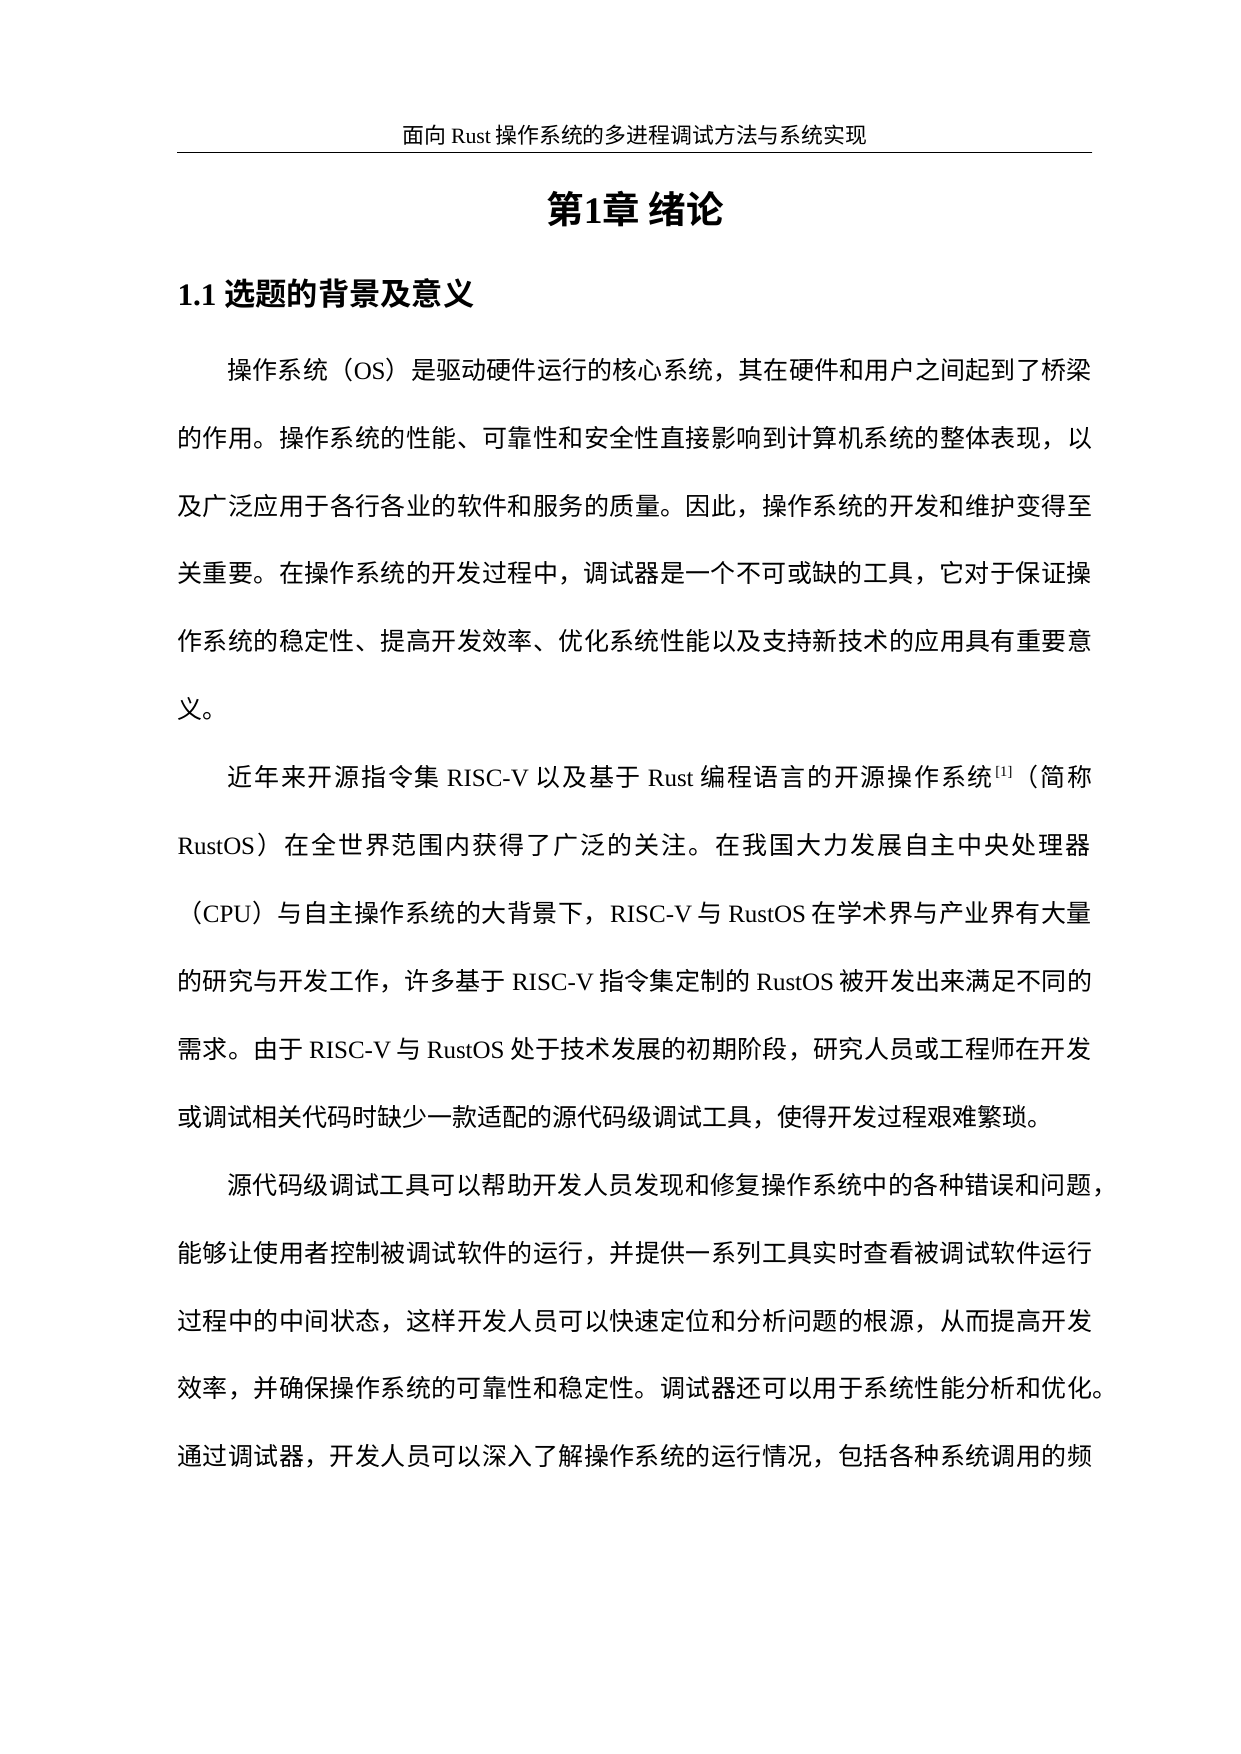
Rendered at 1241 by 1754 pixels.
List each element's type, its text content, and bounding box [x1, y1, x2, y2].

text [177, 1149, 1092, 1489]
subtitle 选题的背景及意义 [177, 258, 1092, 326]
text 近年来开源指令集RISC-V以及基于Rust编程语言的开源操作系统（简称RustOS）在全世界范围内获得了广泛的关注。在我国大力发展自主中央处理器（CPU）与自主操作系统的大背景下，RISC-V与RustOS在学术界与产业界有大量的研究与开发工作，许多基于RISC-V指令集定制的RustOS被开发出来满足不同的需求。由于RISC-V与RustOS处于技术发展的初期阶段，研究人员或工程师在开发或调试相关代码时缺少一款适配的源代码级调试工具，使得开发过程艰难繁琐。 [177, 742, 1092, 1149]
subtitle 绪论 [177, 173, 1092, 241]
text 操作系统（OS）是驱动硬件运行的核心系统，其在硬件和用户之间起到了桥梁的作用。操作系统的性能、可靠性和安全性直接影响到计算机系统的整体表现，以及广泛应用于各行各业的软件和服务的质量。因此，操作系统的开发和维护变得至关重要。在操作系统的开发过程中，调试器是一个不可或缺的工具，它对于保证操作系统的稳定性、提高开发效率、优化系统性能以及支持新技术的应用具有重要意义。 [177, 334, 1092, 742]
